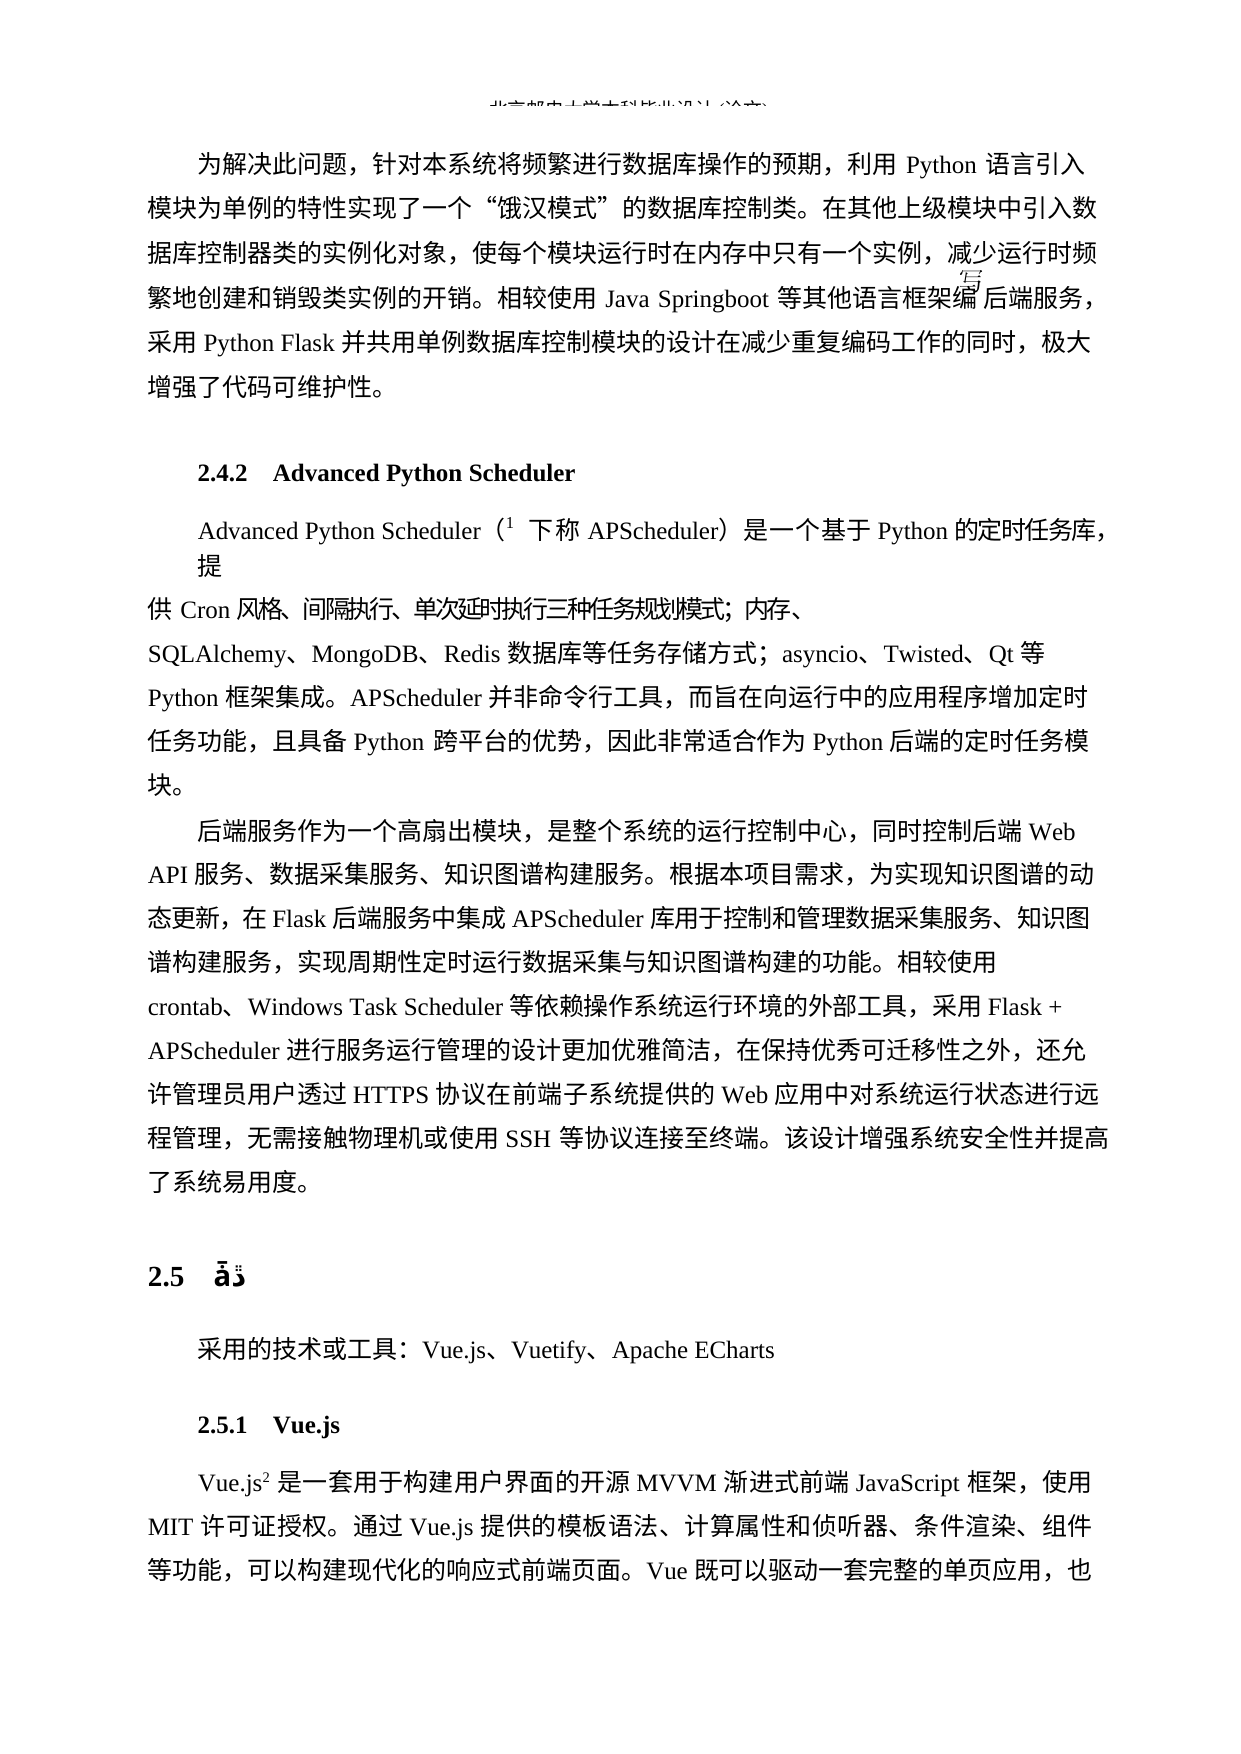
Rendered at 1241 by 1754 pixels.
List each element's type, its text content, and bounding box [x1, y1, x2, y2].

subtitle Vue.js [197, 1411, 1123, 1439]
text 供Cron 风格、间隔执行、单次延时执行三种任务规划模式；内存、SQLAlchemy、MongoDB、Redis 数据库等任务存储方式；asyncio、Twisted、Qt 等 Python 框架集成。APScheduler 并非命令行工具，而旨在向运行中的应用程序增加定时任务功能，且具备 Python 跨平台的优势，因此非常适合作为 Python 后端的定时任务模块。 [148, 590, 1110, 802]
text 为解决此问题，针对本系统将频繁进行数据库操作的预期，利用 Python 语言引入模块为单例的特性实现了一个“饿汉模式”的数据库控制类。在其他上级模块中引入数据库控制器类的实例化对象，使每个模块运行时在内存中只有一个实例，减少运行时频繁地创建和销毁类实例的开销。相较使用 Java Springboot 等其他语言框架编 后端服务， 采用 Python Flask 并共用单例数据库控制模块的设计在减少重复编码工作的同时，极大增强了代码可维护性。 [148, 144, 1110, 403]
subtitle 2.5 ǡ׷ڐܸ [148, 1255, 1123, 1295]
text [148, 1463, 1093, 1587]
text 采用的技术或工具：Vue.js、Vuetify、Apache ECharts [198, 1329, 1123, 1365]
text Advanced Python Scheduler（1 下称APScheduler）是一个基于Python 的定时任务库，提 [198, 511, 1123, 583]
text 后端服务作为一个高扇出模块，是整个系统的运行控制中心，同时控制后端 Web API 服务、数据采集服务、知识图谱构建服务。根据本项目需求，为实现知识图谱的动态更新，在 Flask 后端服务中集成 APScheduler 库用于控制和管理数据采集服务、知识图谱构建服务，实现周期性定时运行数据采集与知识图谱构建的功能。相较使用 crontab、Windows Task Scheduler 等依赖操作系统运行环境的外部工具，采用 Flask + APScheduler 进行服务运行管理的设计更加优雅简洁，在保持优秀可迁移性之外，还允许管理员用户透过 HTTPS 协议在前端子系统提供的Web 应用中对系统运行状态进行远程管理，无需接触物理机或使用 SSH 等协议连接至终端。该设计增强系统安全性并提高了系统易用度。 [148, 811, 1110, 1198]
subtitle Advanced Python Scheduler [197, 458, 1123, 487]
